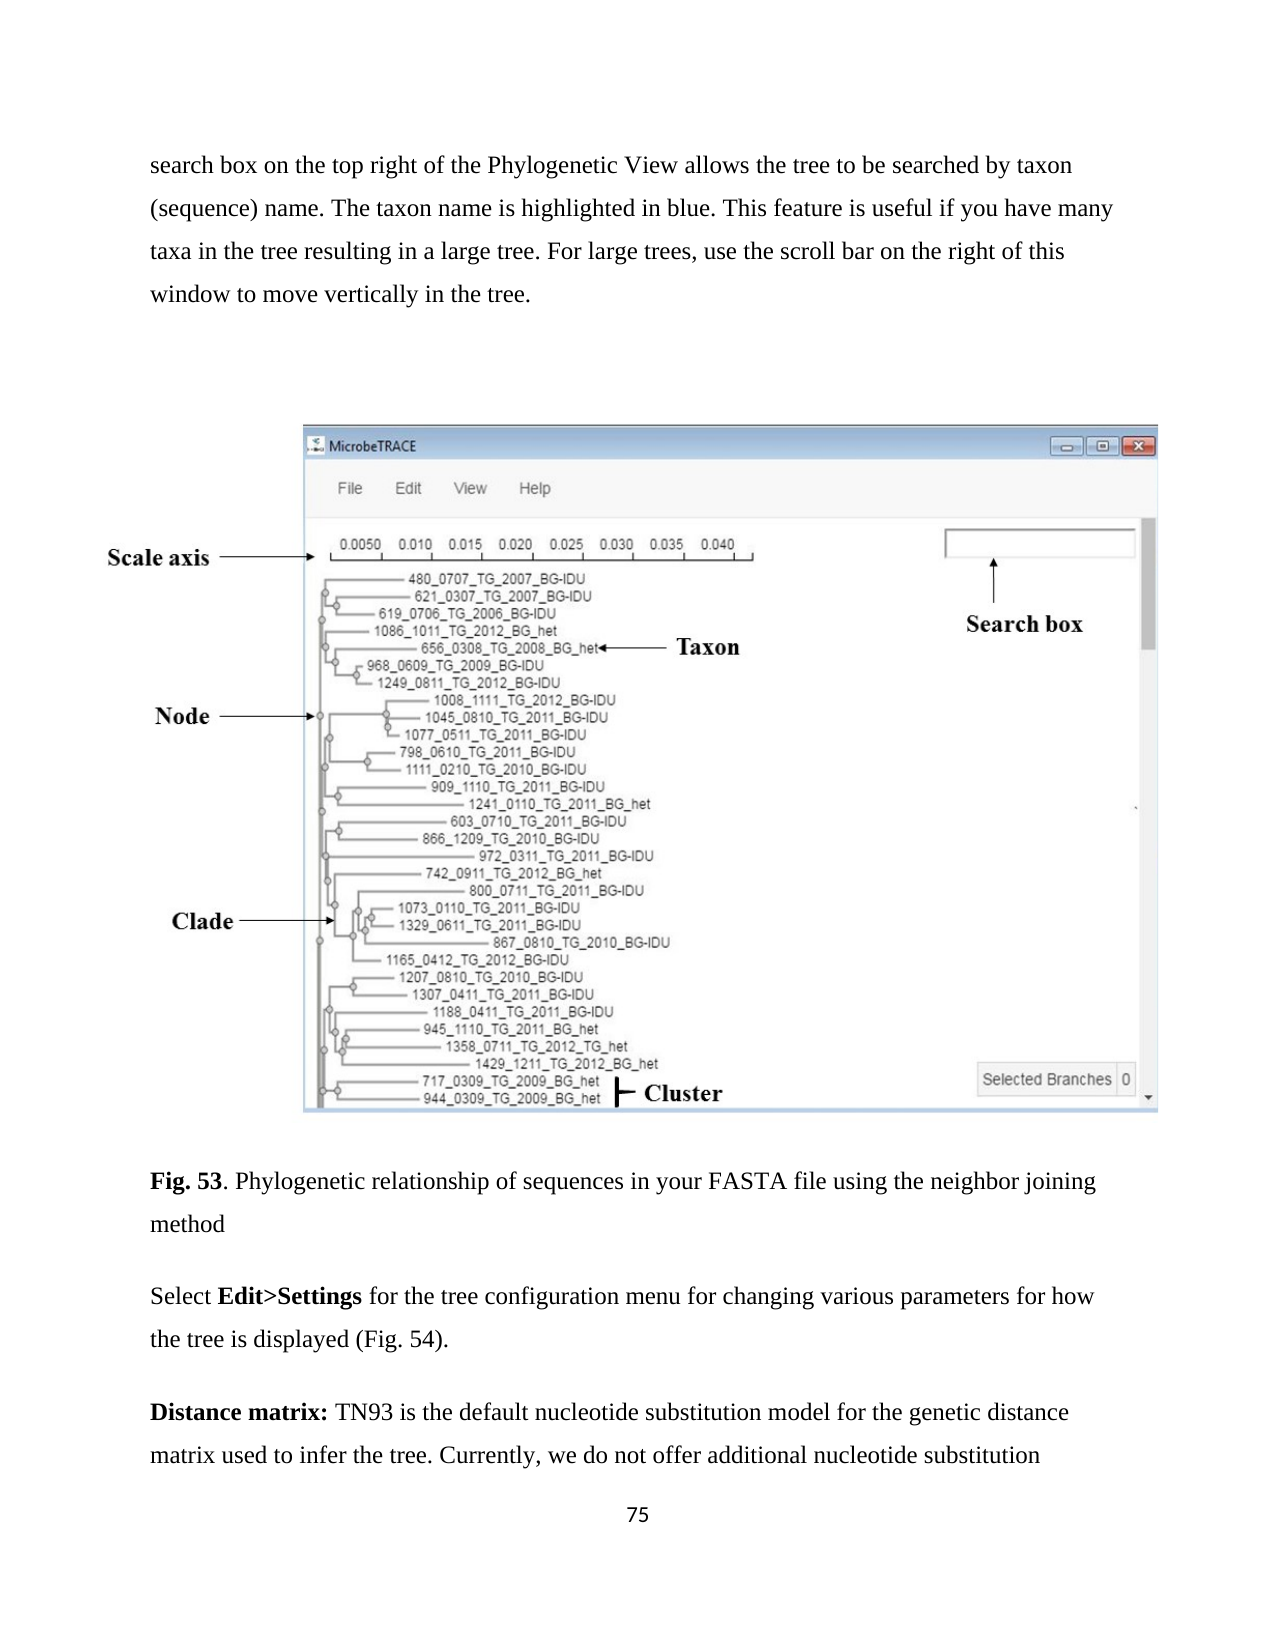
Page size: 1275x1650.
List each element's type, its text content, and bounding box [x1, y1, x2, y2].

text Select Edit>Settings for the tree configuration menu for changing various parameters for how the tree is displayed (Fig. 54). [150, 1281, 1125, 1353]
text Fig. 53. Phylogenetic relationship of sequences in your FASTA file using the neighbor joining method [150, 1166, 1125, 1238]
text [150, 1397, 1125, 1469]
picture [103, 423, 1159, 1123]
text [150, 150, 1125, 308]
